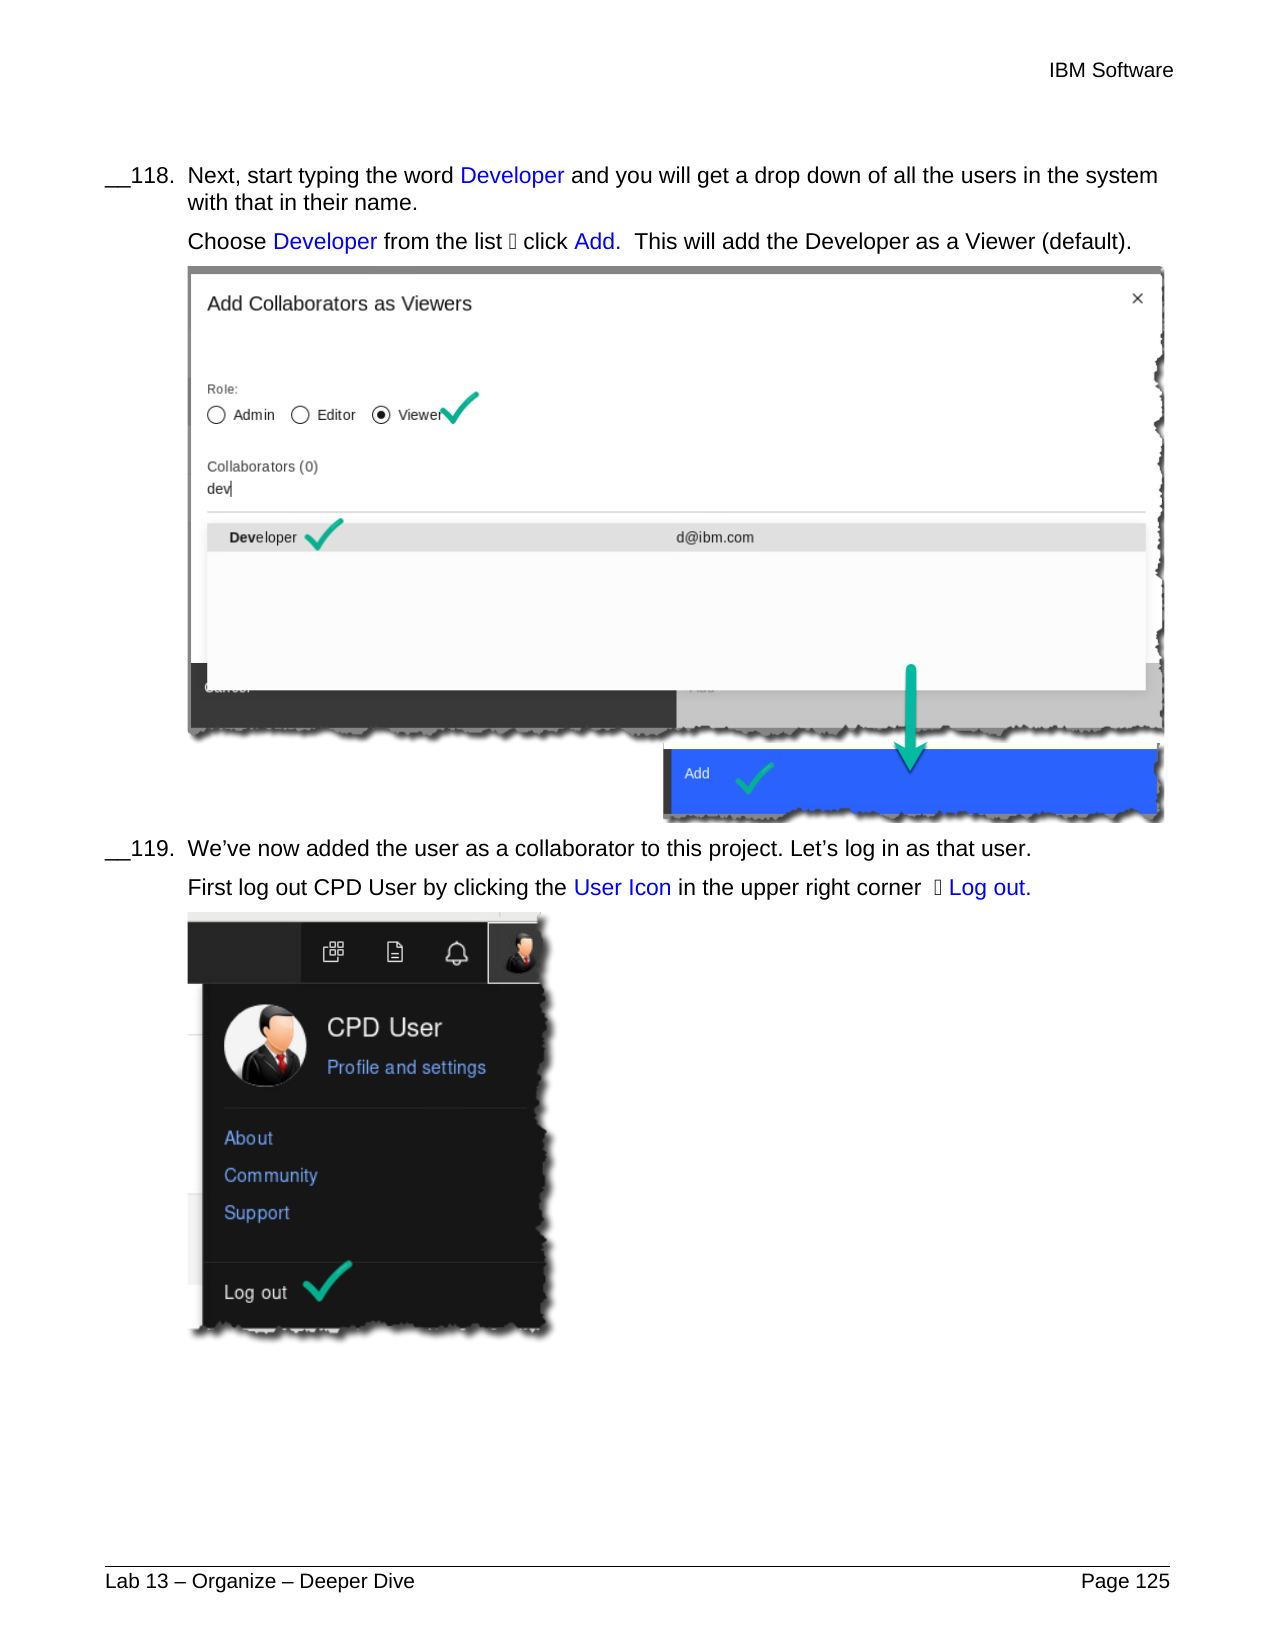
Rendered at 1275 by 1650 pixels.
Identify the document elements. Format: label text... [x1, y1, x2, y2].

list Next, start typing the word Developer and you will get a drop down of all the users in the system with that in their name. [105, 162, 1170, 215]
list First log out CPD User by clicking the User Icon in the upper right corner Log out. [187, 873, 1170, 900]
picture [187, 266, 1165, 823]
list We’ve now added the user as a collaborator to this project. Let’s log in as that user. [105, 835, 1170, 861]
picture [187, 912, 561, 1348]
list Choose Developer from the list click Add. This will add the Developer as a Viewer (default). [187, 228, 1170, 254]
